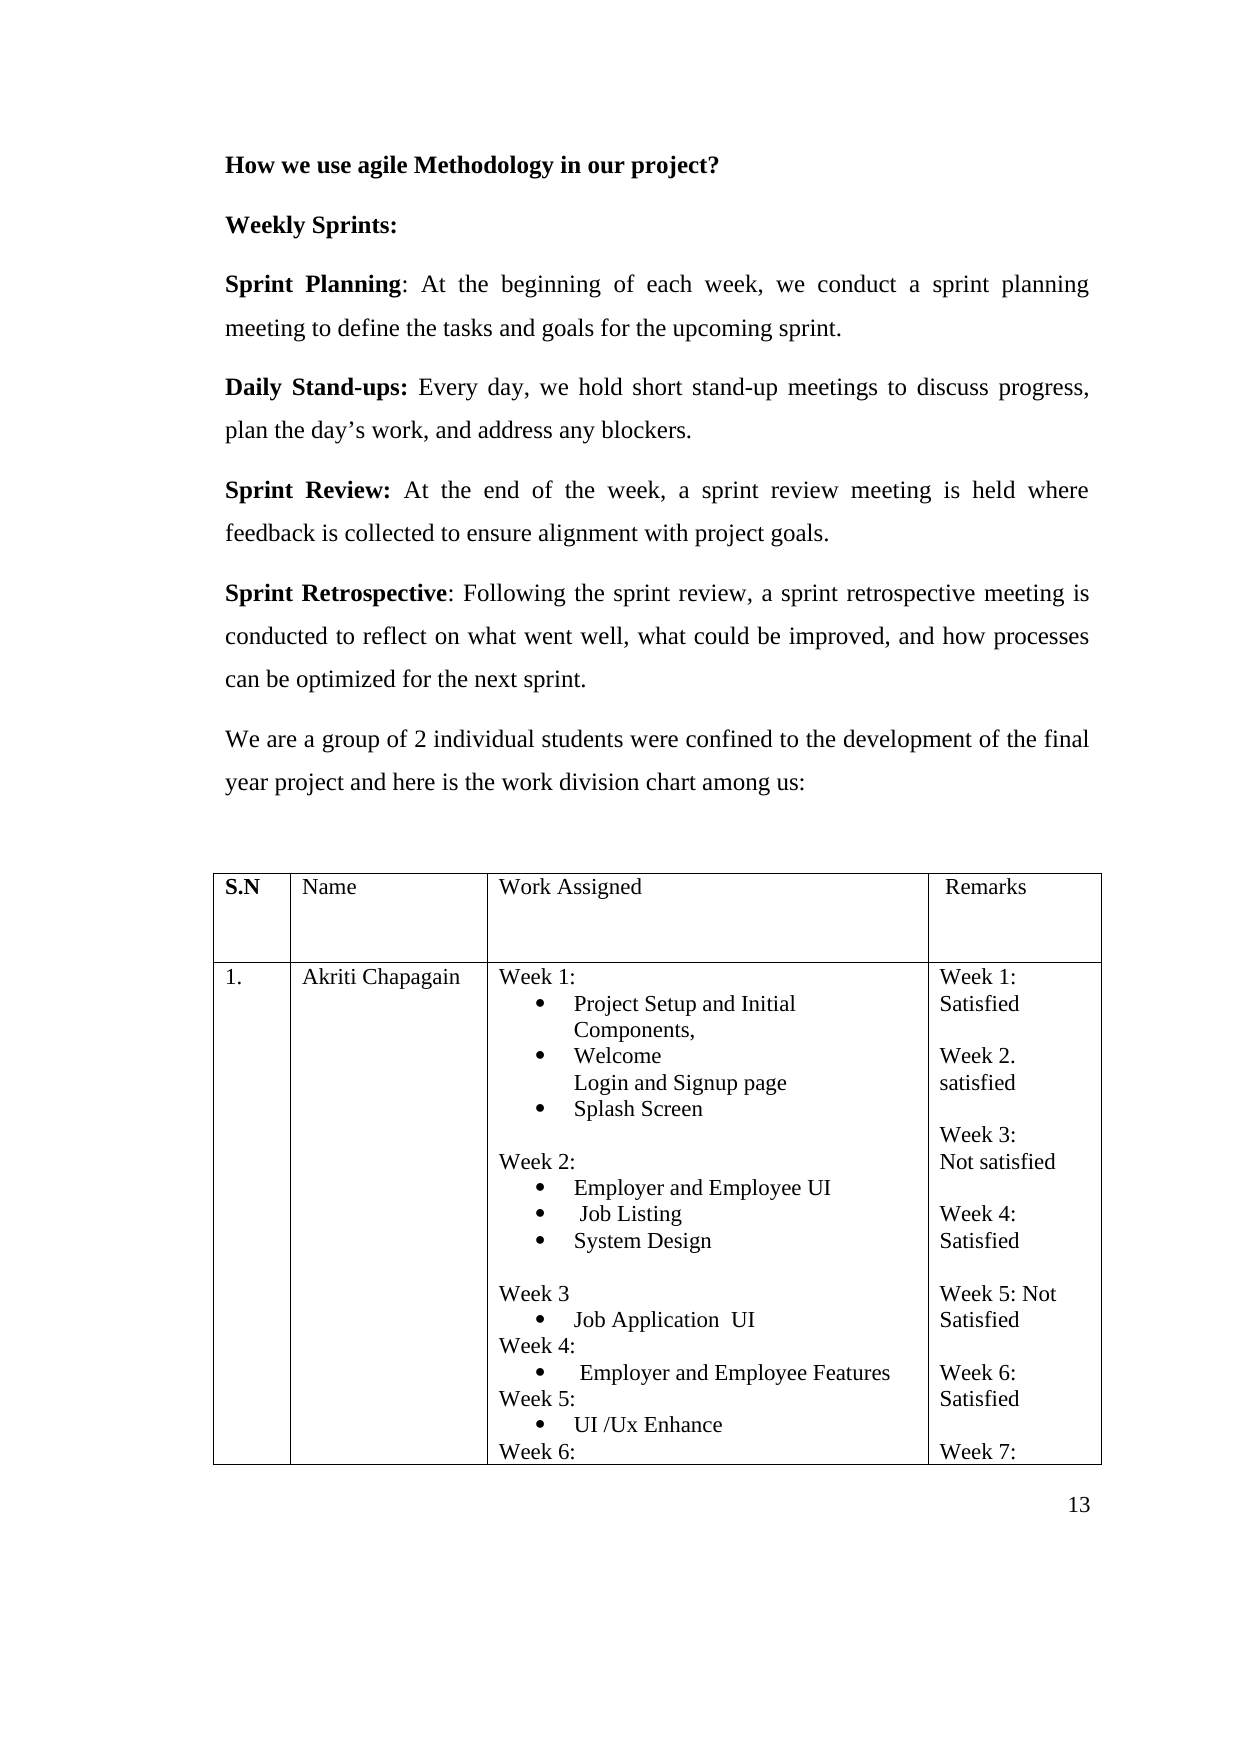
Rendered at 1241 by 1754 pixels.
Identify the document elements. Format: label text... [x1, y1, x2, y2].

table_cell Akriti Chapagain [291, 963, 487, 1464]
table_cell 1. [214, 963, 290, 1464]
table_header Name [291, 874, 487, 962]
table_header Remarks [929, 874, 1101, 962]
table_header Work Assigned [488, 874, 928, 962]
text How we use agile Methodology in our project? [225, 150, 1090, 179]
text Daily Stand-ups: Every day, we hold short stand-up meetings to discuss progress, plan the day’s work, and address any blockers. [225, 372, 1090, 444]
text Sprint Retrospective: Following the sprint review, a sprint retrospective meeting is conducted to reflect on what went well, what could be improved, and how processes can be optimized for the next sprint. [225, 578, 1090, 693]
text Sprint Review: At the end of the week, a sprint review meeting is held where feedback is collected to ensure alignment with project goals. [225, 475, 1090, 547]
text Weekly Sprints: [225, 210, 1090, 238]
text Sprint Planning: At the beginning of each week, we conduct a sprint planning meeting to define the tasks and goals for the upcoming sprint. [225, 269, 1090, 341]
table_header S.N [214, 874, 290, 962]
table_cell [488, 963, 928, 1464]
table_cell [929, 963, 1101, 1464]
text We are a group of 2 individual students were confined to the development of the final year project and here is the work division chart among us: [225, 724, 1090, 796]
